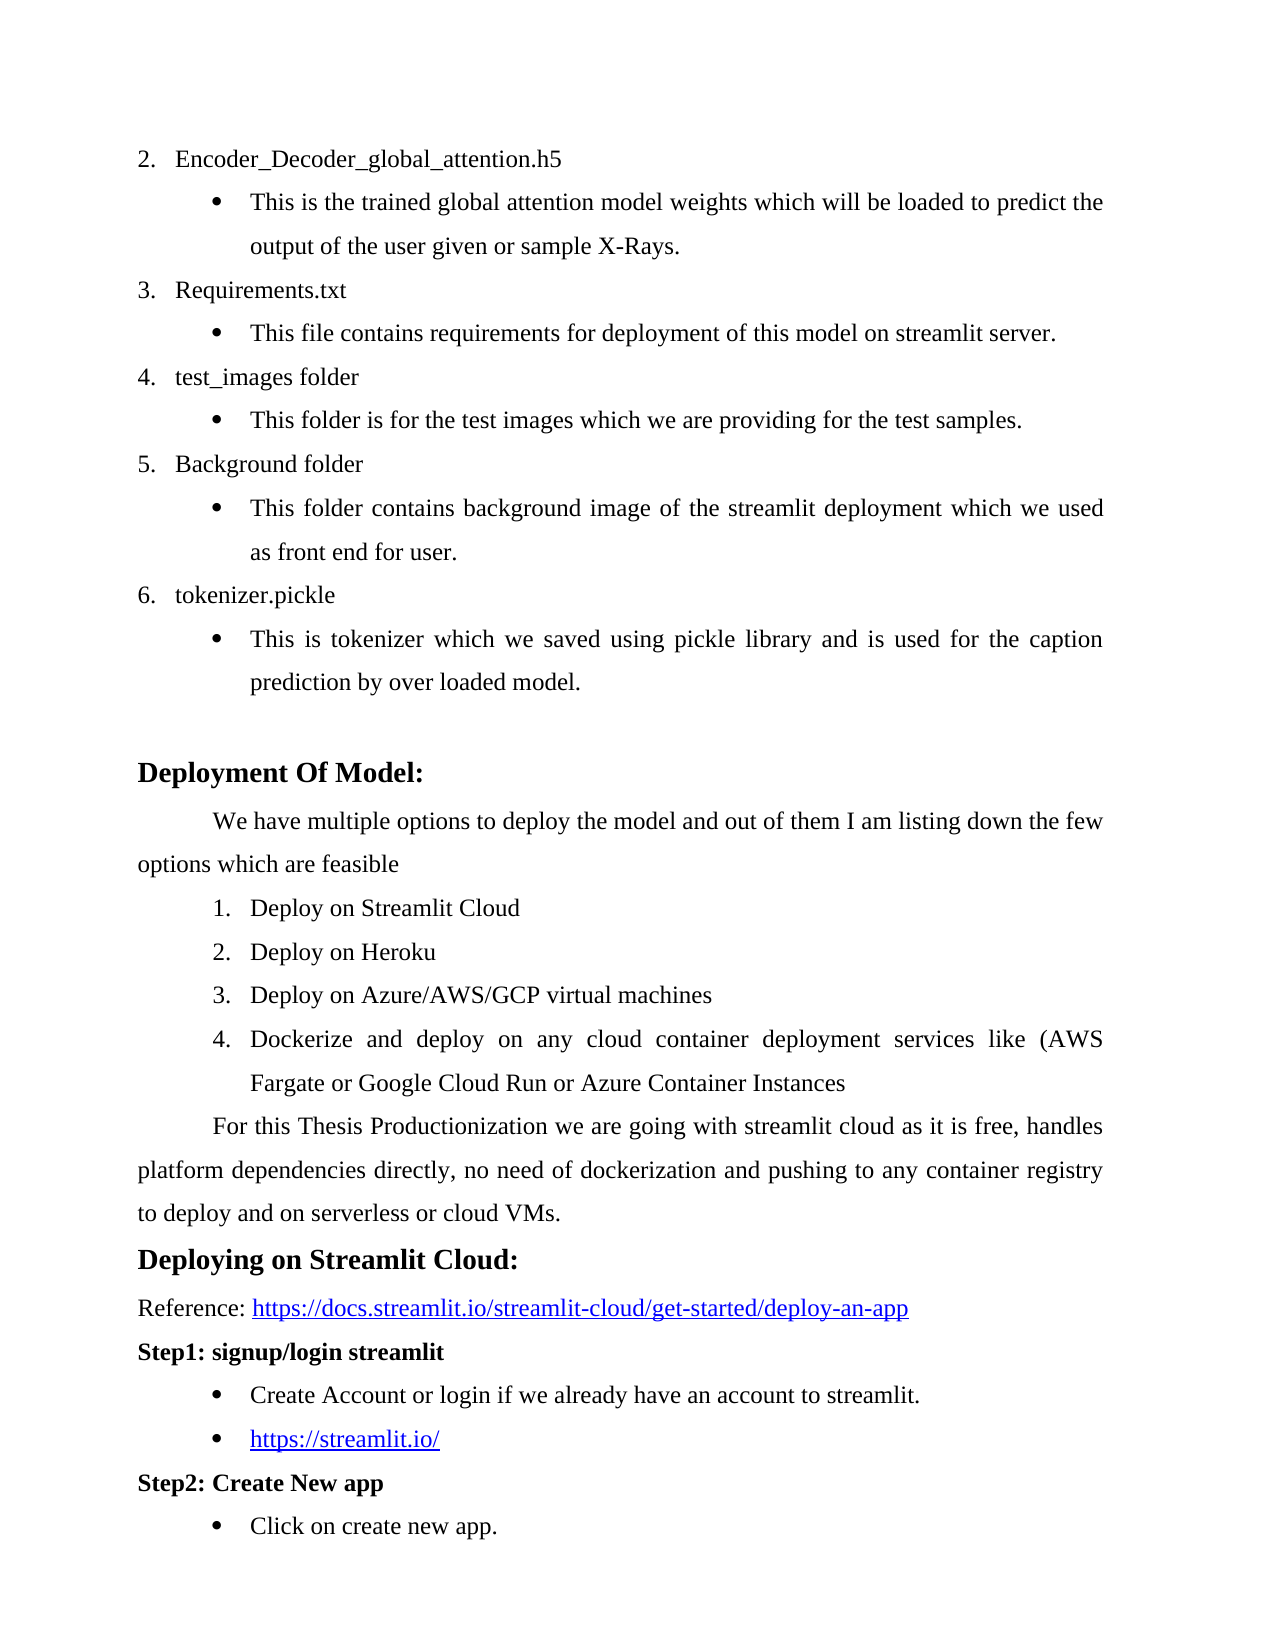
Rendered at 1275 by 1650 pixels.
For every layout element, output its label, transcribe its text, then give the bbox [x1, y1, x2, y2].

text We have multiple options to deploy the model and out of them I am listing down the few options which are feasible [137, 806, 1104, 878]
text For this Thesis Productionization we are going with streamlit cloud as it is free, handles platform dependencies directly, no need of dockerization and pushing to any container registry to deploy and on serverless or cloud VMs. [137, 1111, 1104, 1227]
list Encoder_Decoder_global_attention.h5 [137, 144, 1104, 172]
list Click on create new app. [212, 1511, 1104, 1540]
list Background folder [137, 449, 1104, 478]
list Deploy on Azure/AWS/GCP virtual machines [212, 980, 1104, 1009]
list This folder is for the test images which we are providing for the test samples. [212, 406, 1104, 434]
text Step1: signup/login streamlit [137, 1337, 1104, 1366]
text Step2: Create New app [137, 1468, 1104, 1496]
list test_images folder [137, 362, 1104, 391]
list tokenizer.pickle [137, 580, 1104, 609]
text Reference: https://docs.streamlit.io/streamlit-cloud/get-started/deploy-an-app [137, 1293, 1104, 1322]
list Requirements.txt [137, 275, 1104, 303]
list This is tokenizer which we saved using pickle library and is used for the caption prediction by over loaded model. [212, 624, 1104, 696]
list Create Account or login if we already have an account to streamlit. [212, 1380, 1104, 1409]
list Dockerize and deploy on any cloud container deployment services like (AWS Fargate or Google Cloud Run or Azure Container Instances [212, 1024, 1104, 1096]
list This folder contains background image of the streamlit deployment which we used as front end for user. [212, 493, 1104, 565]
text Deploying on Streamlit Cloud: [137, 1242, 1104, 1276]
text Deployment Of Model: [137, 755, 1104, 788]
list Deploy on Heroku [212, 937, 1104, 965]
list This file contains requirements for deployment of this model on streamlit server. [212, 318, 1104, 347]
list This is the trained global attention model weights which will be loaded to predict the output of the user given or sample X-Rays. [212, 187, 1104, 260]
list https://streamlit.io/ [212, 1424, 1104, 1453]
list Deploy on Streamlit Cloud [212, 893, 1104, 922]
